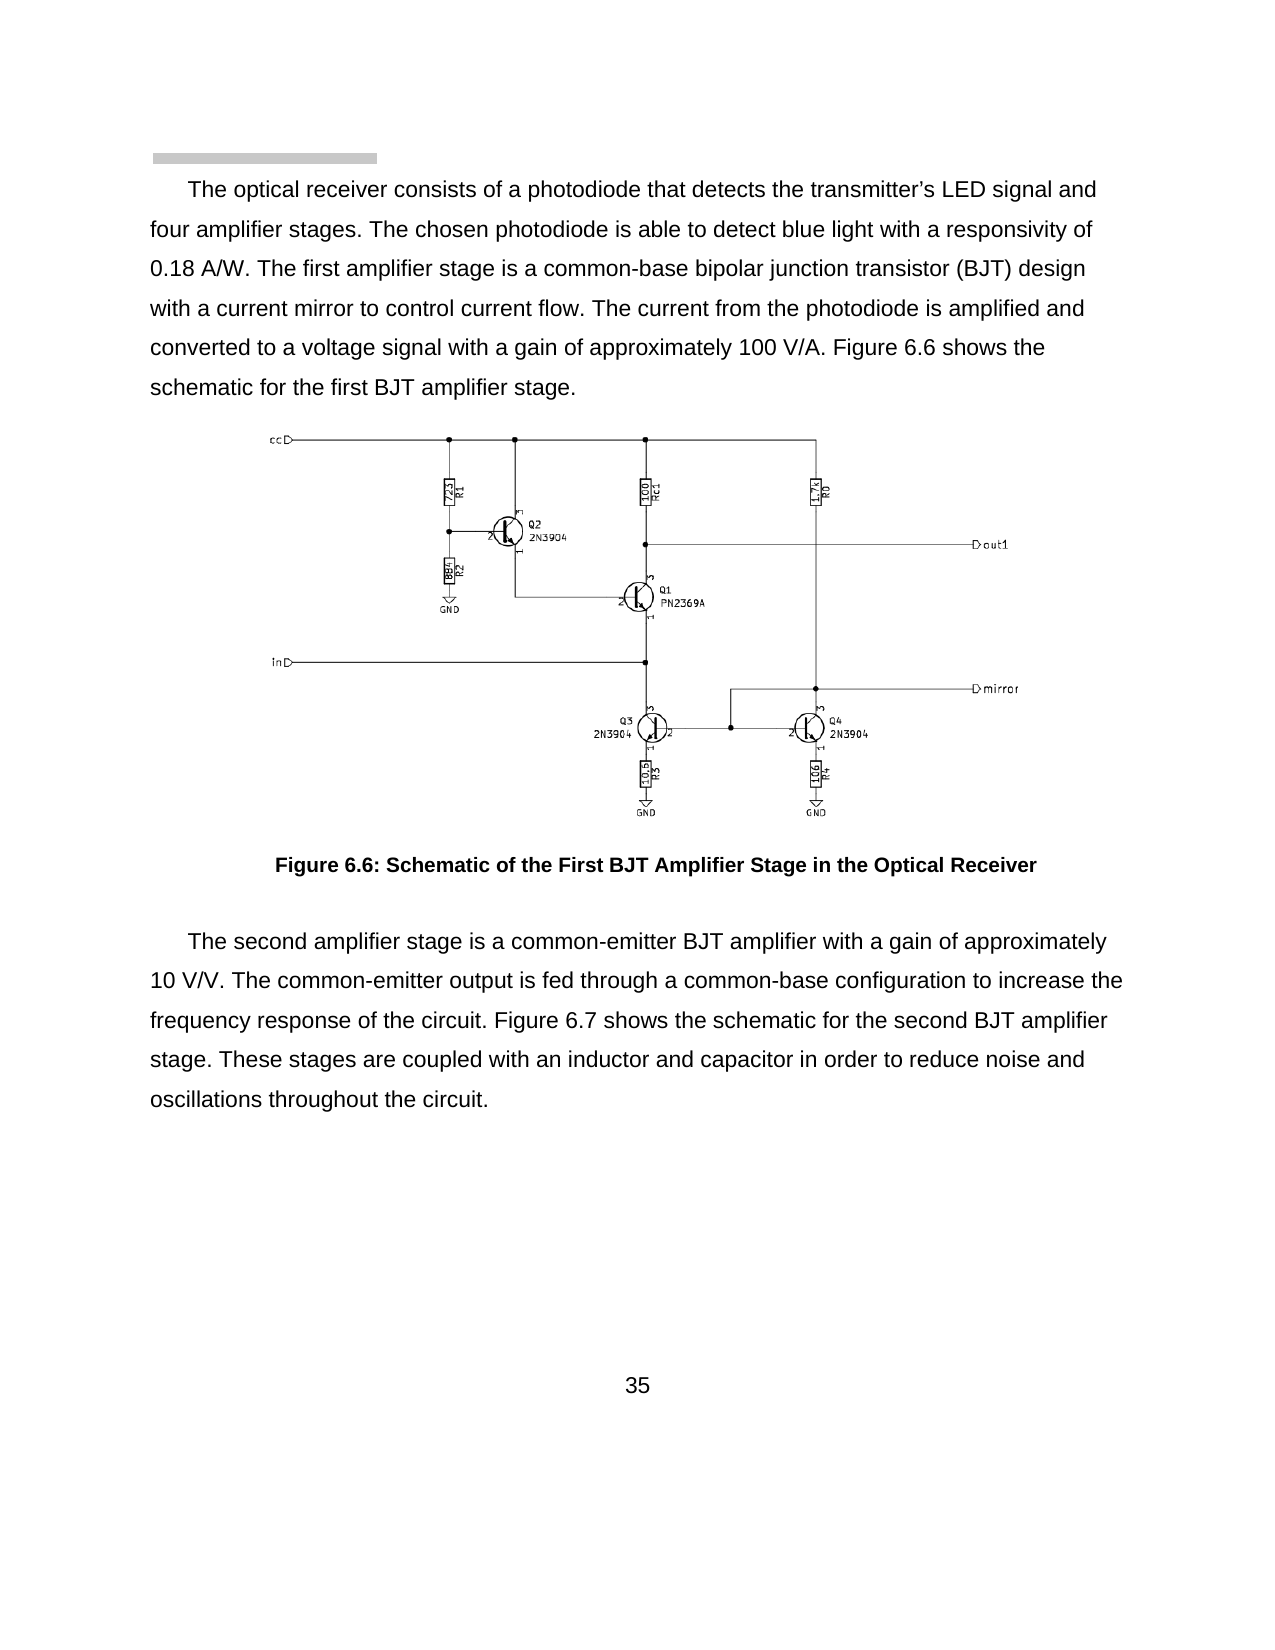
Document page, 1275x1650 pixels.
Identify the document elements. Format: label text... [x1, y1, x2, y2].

text The optical receiver consists of a photodiode that detects the transmitter’s LED signal and four amplifier stages. The chosen photodiode is able to detect blue light with a responsivity of 0.18 A/W. The first amplifier stage is a common-base bipolar junction transistor (BJT) design with a current mirror to control current flow. The current from the photodiode is amplified and converted to a voltage signal with a gain of approximately 100 V/A. Figure 6.6 shows the schematic for the first BJT amplifier stage. [150, 176, 1125, 400]
picture [248, 413, 1027, 840]
text The second amplifier stage is a common-emitter BJT amplifier with a gain of approximately 10 V/V. The common-emitter output is fed through a common-base configuration to increase the frequency response of the circuit. Figure 6.7 shows the schematic for the second BJT amplifier stage. These stages are coupled with an inductor and capacitor in order to reduce noise and oscillations throughout the circuit. [150, 928, 1125, 1112]
text Figure 6.6: Schematic of the First BJT Amplifier Stage in the Optical Receiver [150, 852, 1125, 876]
